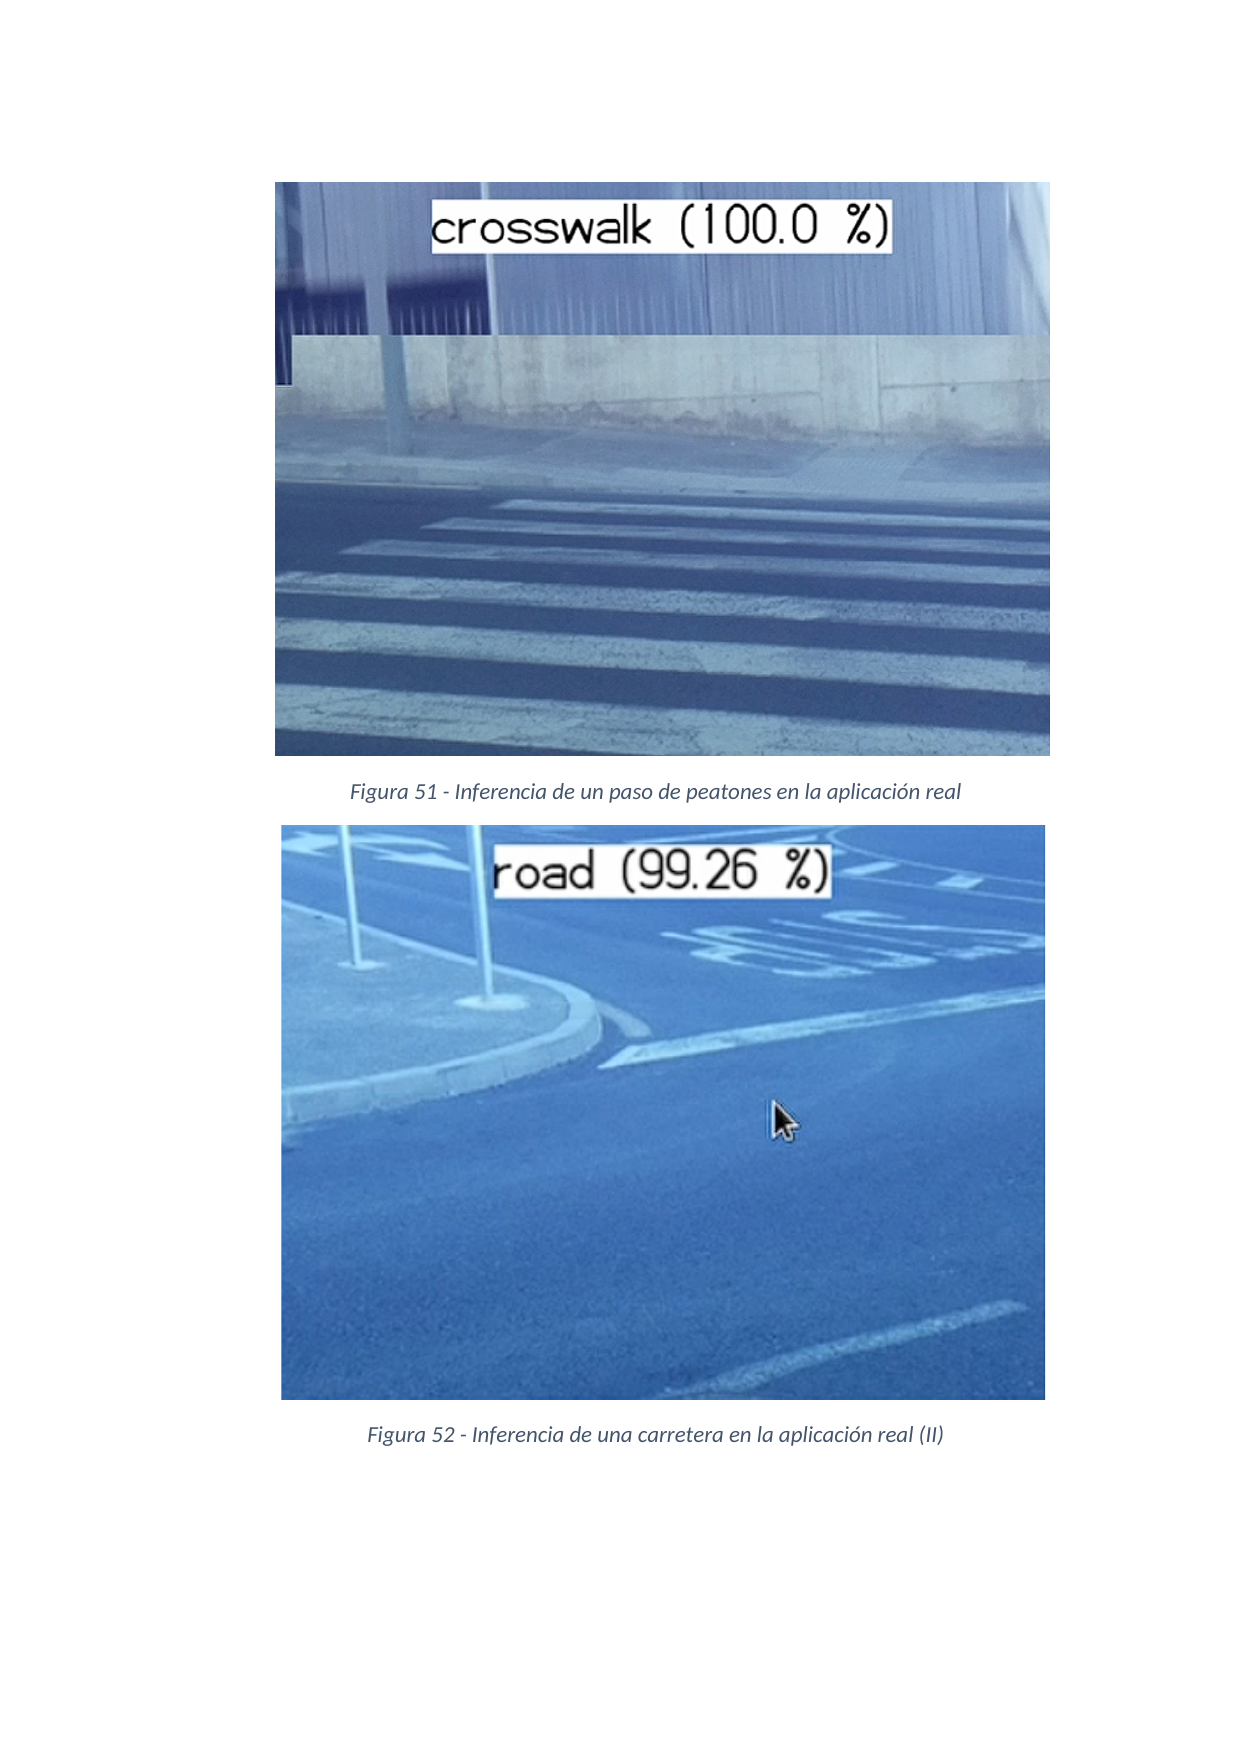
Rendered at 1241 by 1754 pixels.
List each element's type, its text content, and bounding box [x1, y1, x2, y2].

picture [275, 182, 1050, 756]
picture [281, 825, 1046, 1400]
